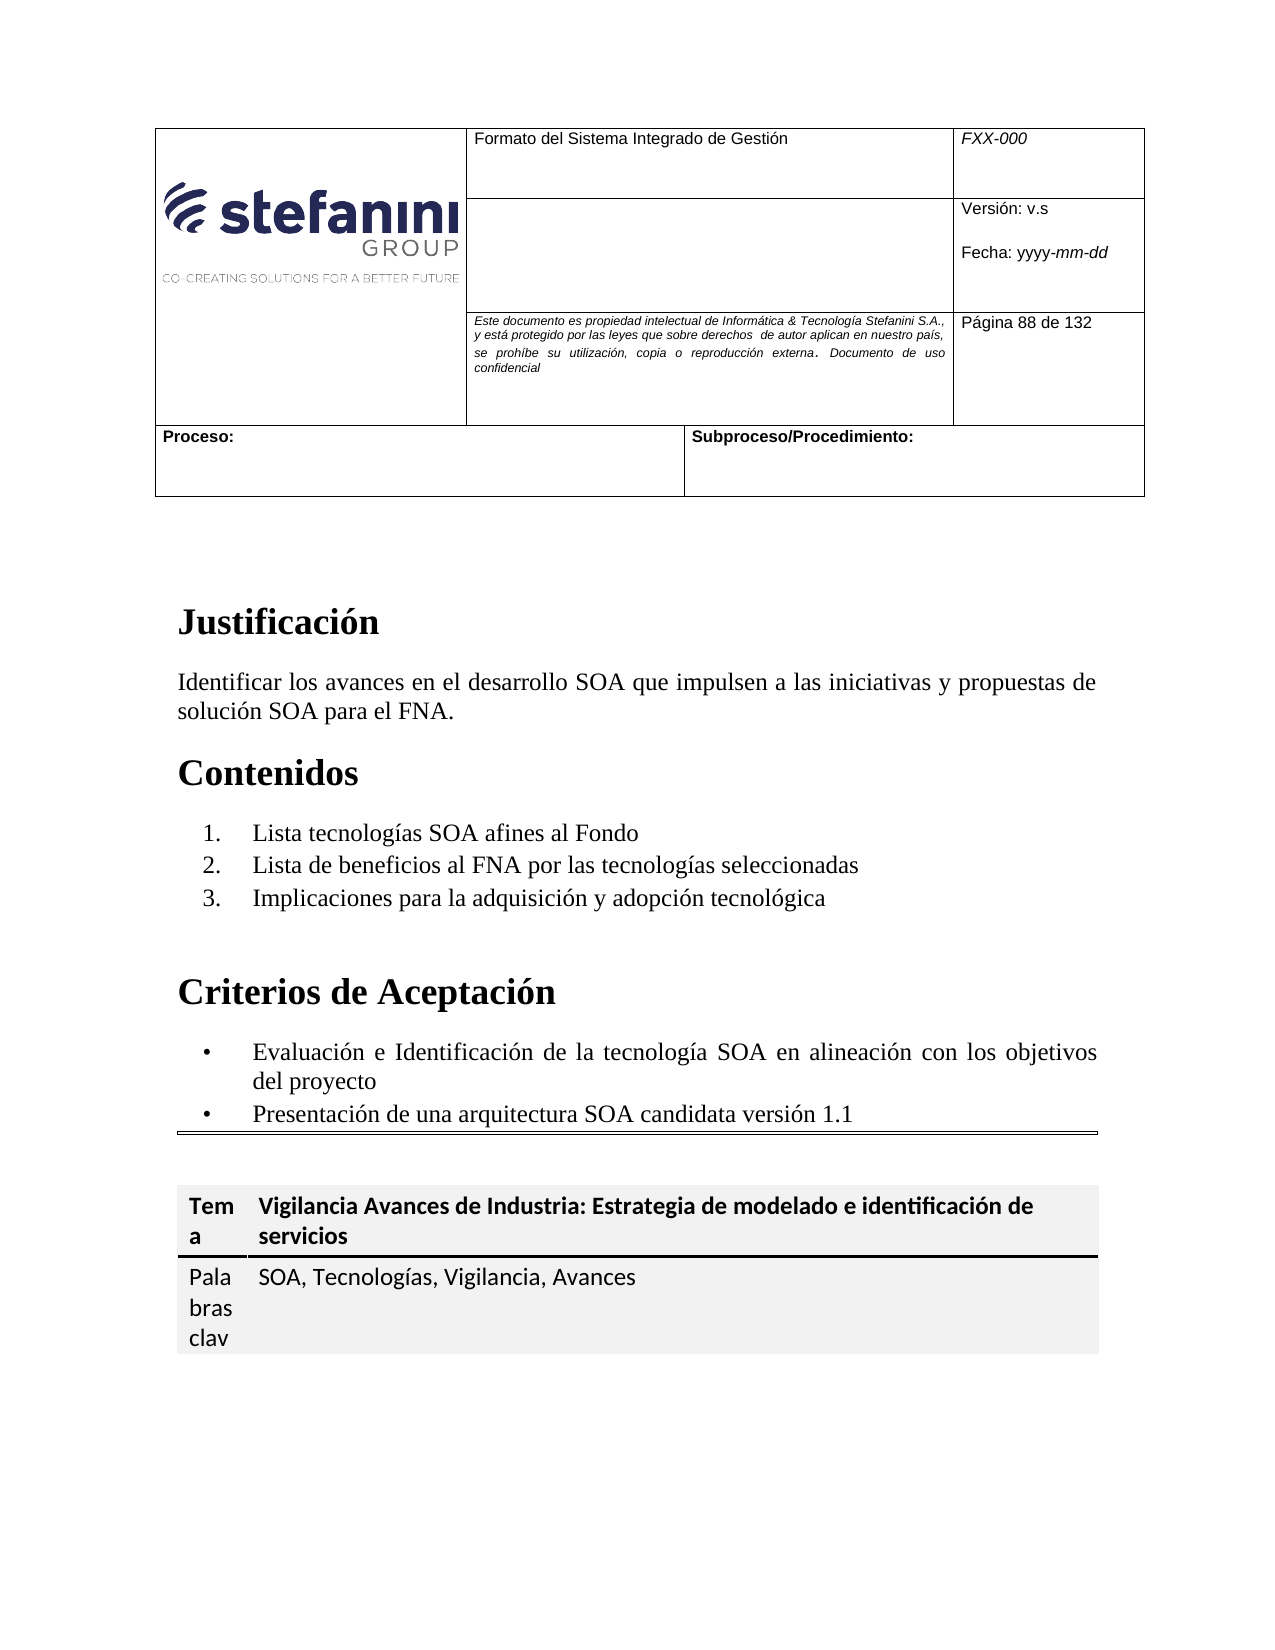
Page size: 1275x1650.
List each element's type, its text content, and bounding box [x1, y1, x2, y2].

table_header Vigilancia Avances de Industria: Estrategia de modelado e identificación de servicios [248, 1186, 1098, 1254]
list Lista de beneficios al FNA por las tecnologías seleccionadas [202, 851, 1098, 879]
table_cell Palabras clave [178, 1258, 247, 1353]
list Presentación de una arquitectura SOA candidata versión 1.1 [202, 1099, 1098, 1127]
list Lista tecnologías SOA afines al Fondo [202, 818, 1098, 847]
subtitle Criterios de Aceptación [177, 969, 1098, 1012]
picture [162, 182, 460, 286]
list Implicaciones para la adquisición y adopción tecnológica [202, 883, 1098, 912]
list Evaluación e Identificación de la tecnología SOA en alineación con los objetivos del proyecto [202, 1037, 1098, 1095]
text Identificar los avances en el desarrollo SOA que impulsen a las iniciativas y propuestas de solución SOA para el FNA. [177, 667, 1098, 725]
subtitle Contenidos [177, 750, 1098, 793]
table_cell SOA, Tecnologías, Vigilancia, Avances [248, 1258, 1098, 1353]
table_header Tema [178, 1186, 247, 1254]
subtitle Justificación [177, 599, 1098, 642]
